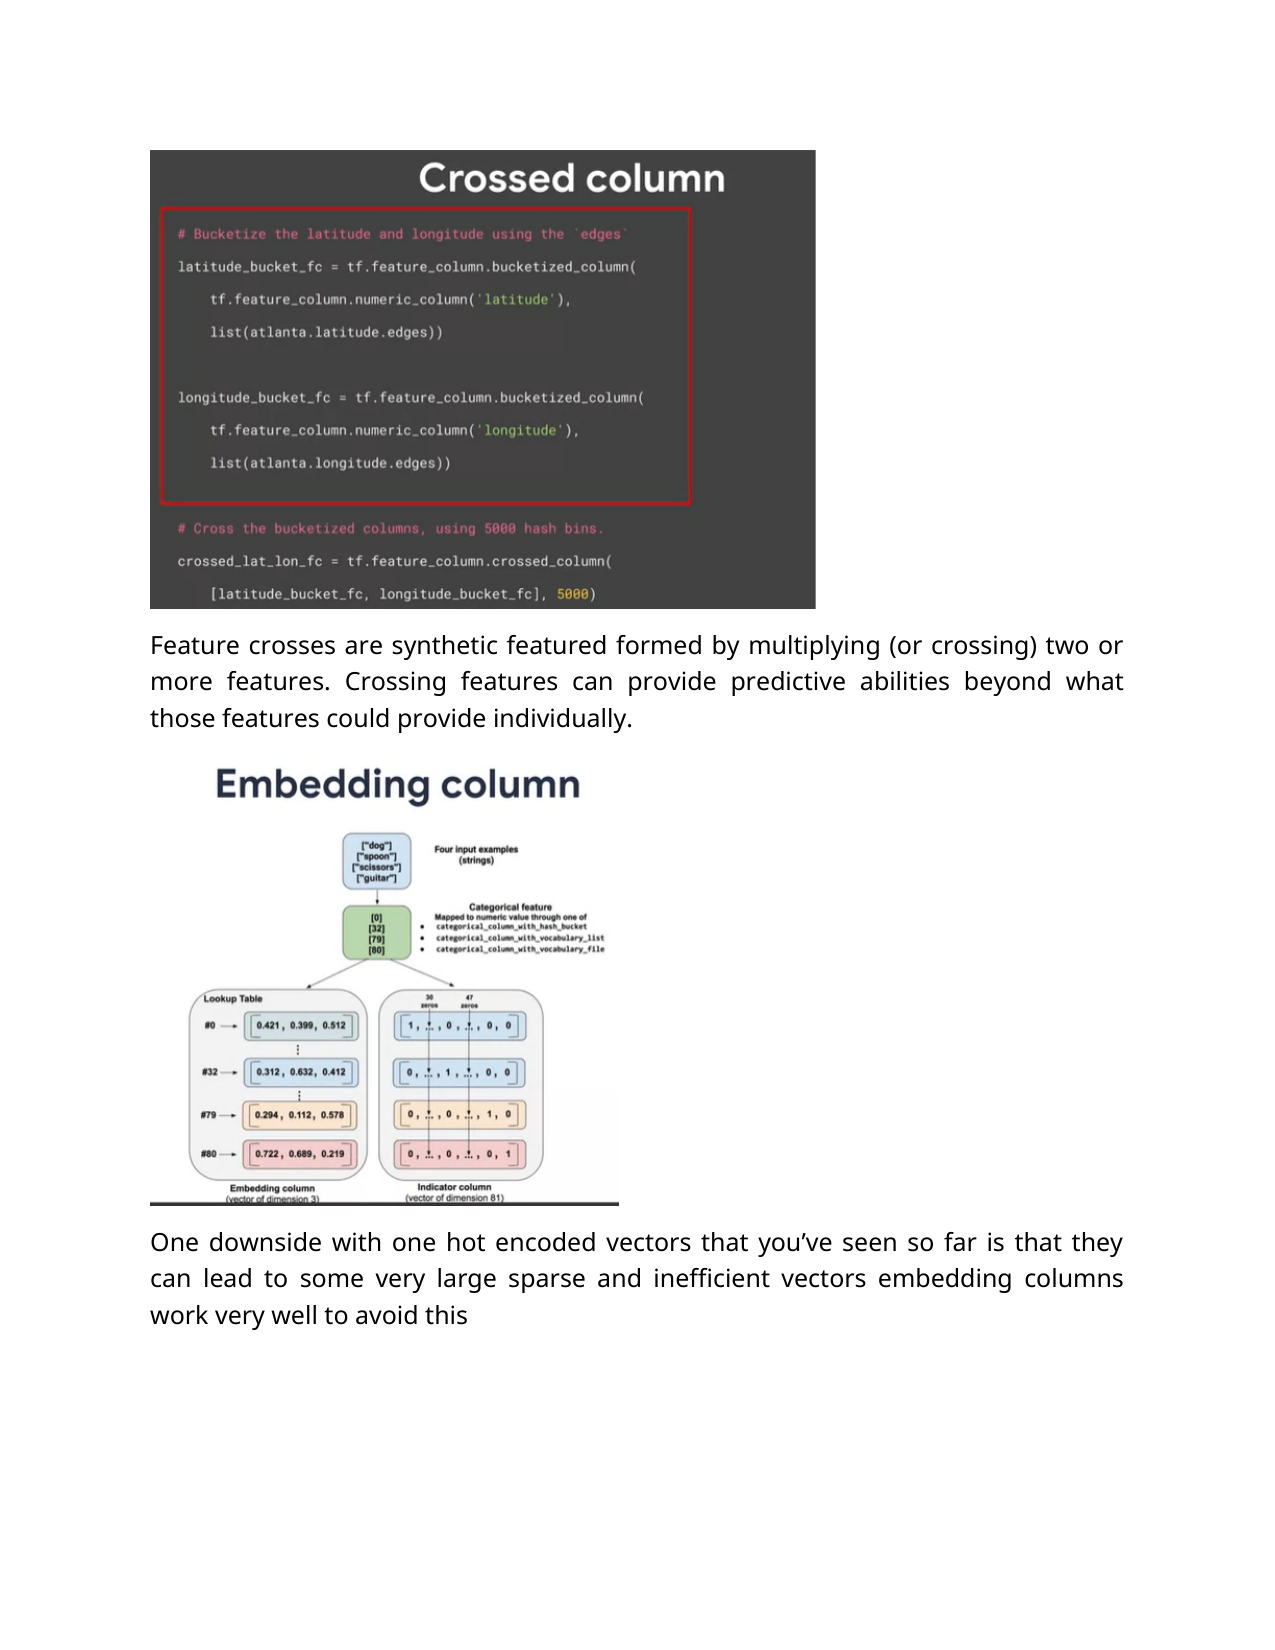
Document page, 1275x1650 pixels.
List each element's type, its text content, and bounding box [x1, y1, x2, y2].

text Feature crosses are synthetic featured formed by multiplying (or crossing) two or more features. Crossing features can provide predictive abilities beyond what those features could provide individually. [150, 627, 1125, 735]
text One downside with one hot encoded vectors that you’ve seen so far is that they can lead to some very large sparse and inefficient vectors embedding columns work very well to avoid this [150, 1224, 1125, 1332]
picture [150, 150, 816, 609]
picture [150, 754, 619, 1206]
